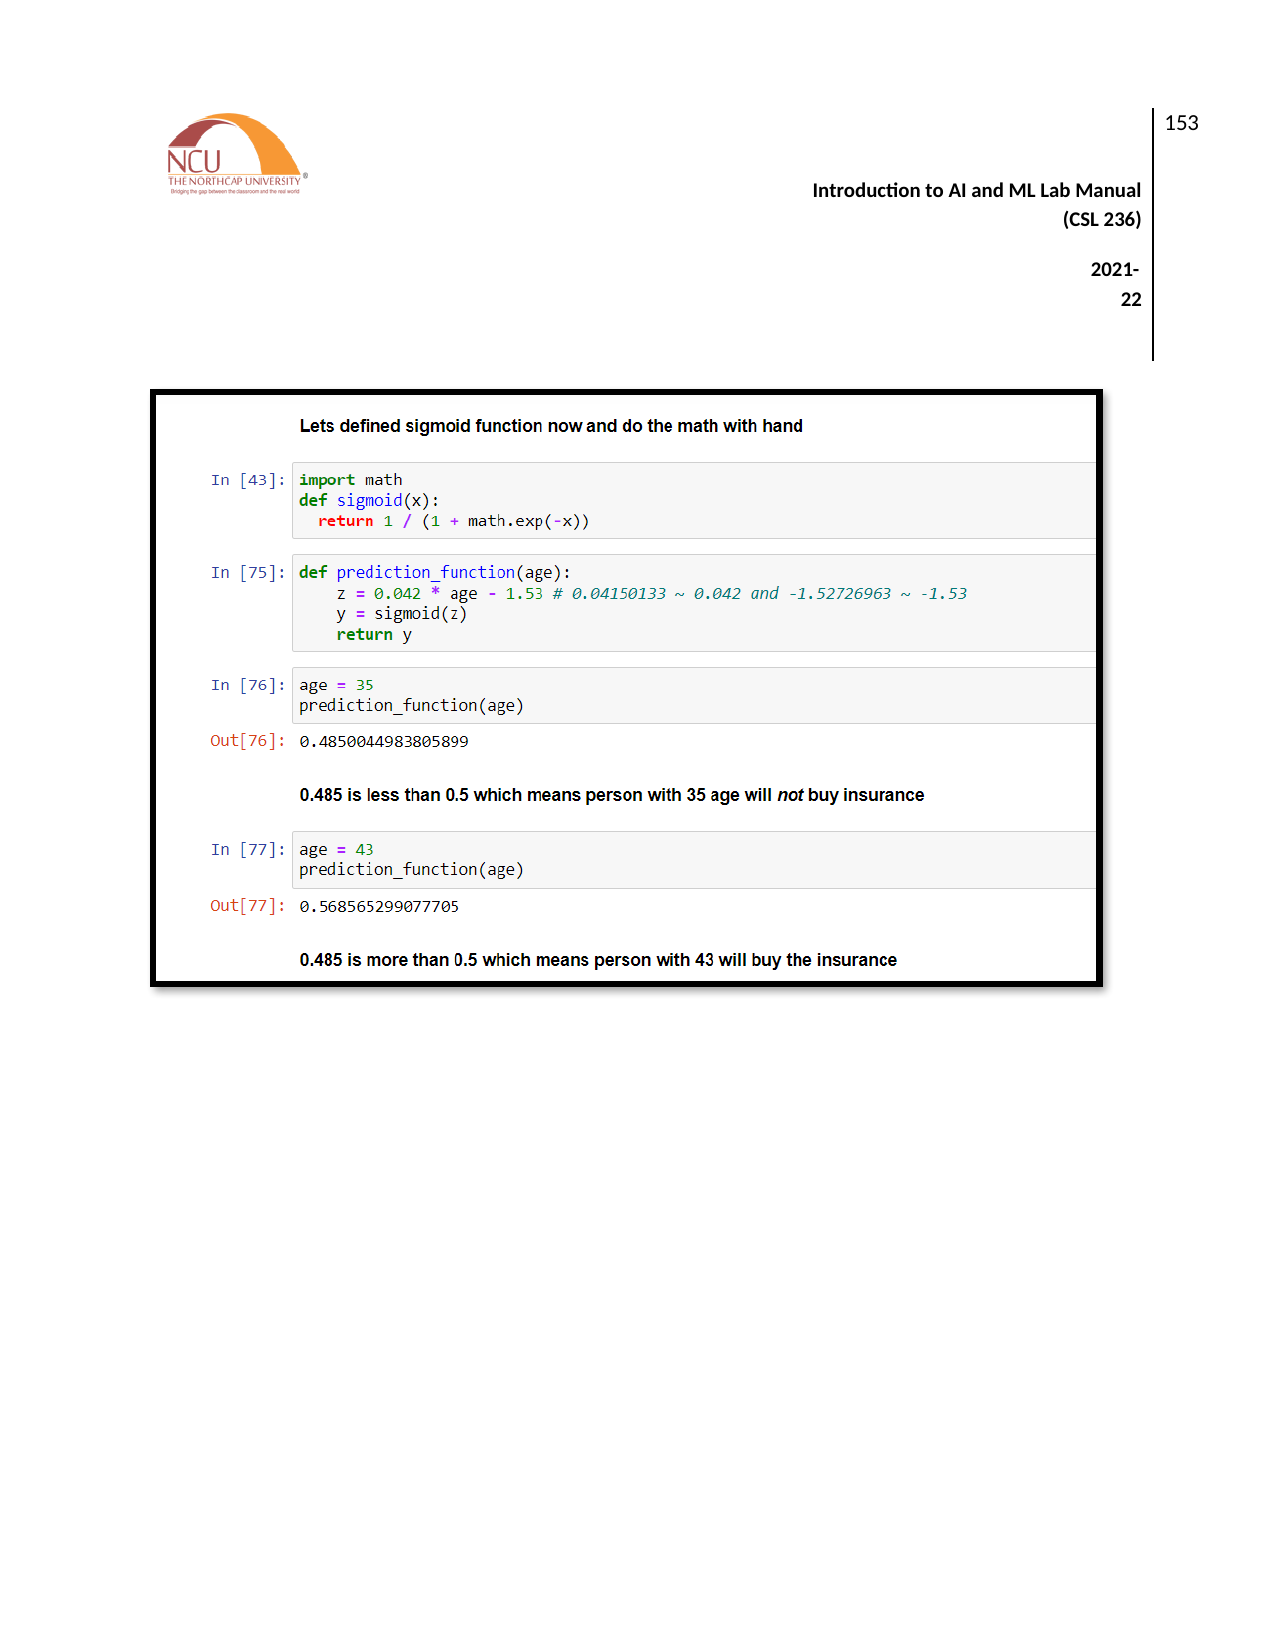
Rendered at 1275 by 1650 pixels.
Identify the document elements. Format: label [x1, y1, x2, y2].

picture [164, 108, 309, 198]
picture [156, 395, 1096, 981]
